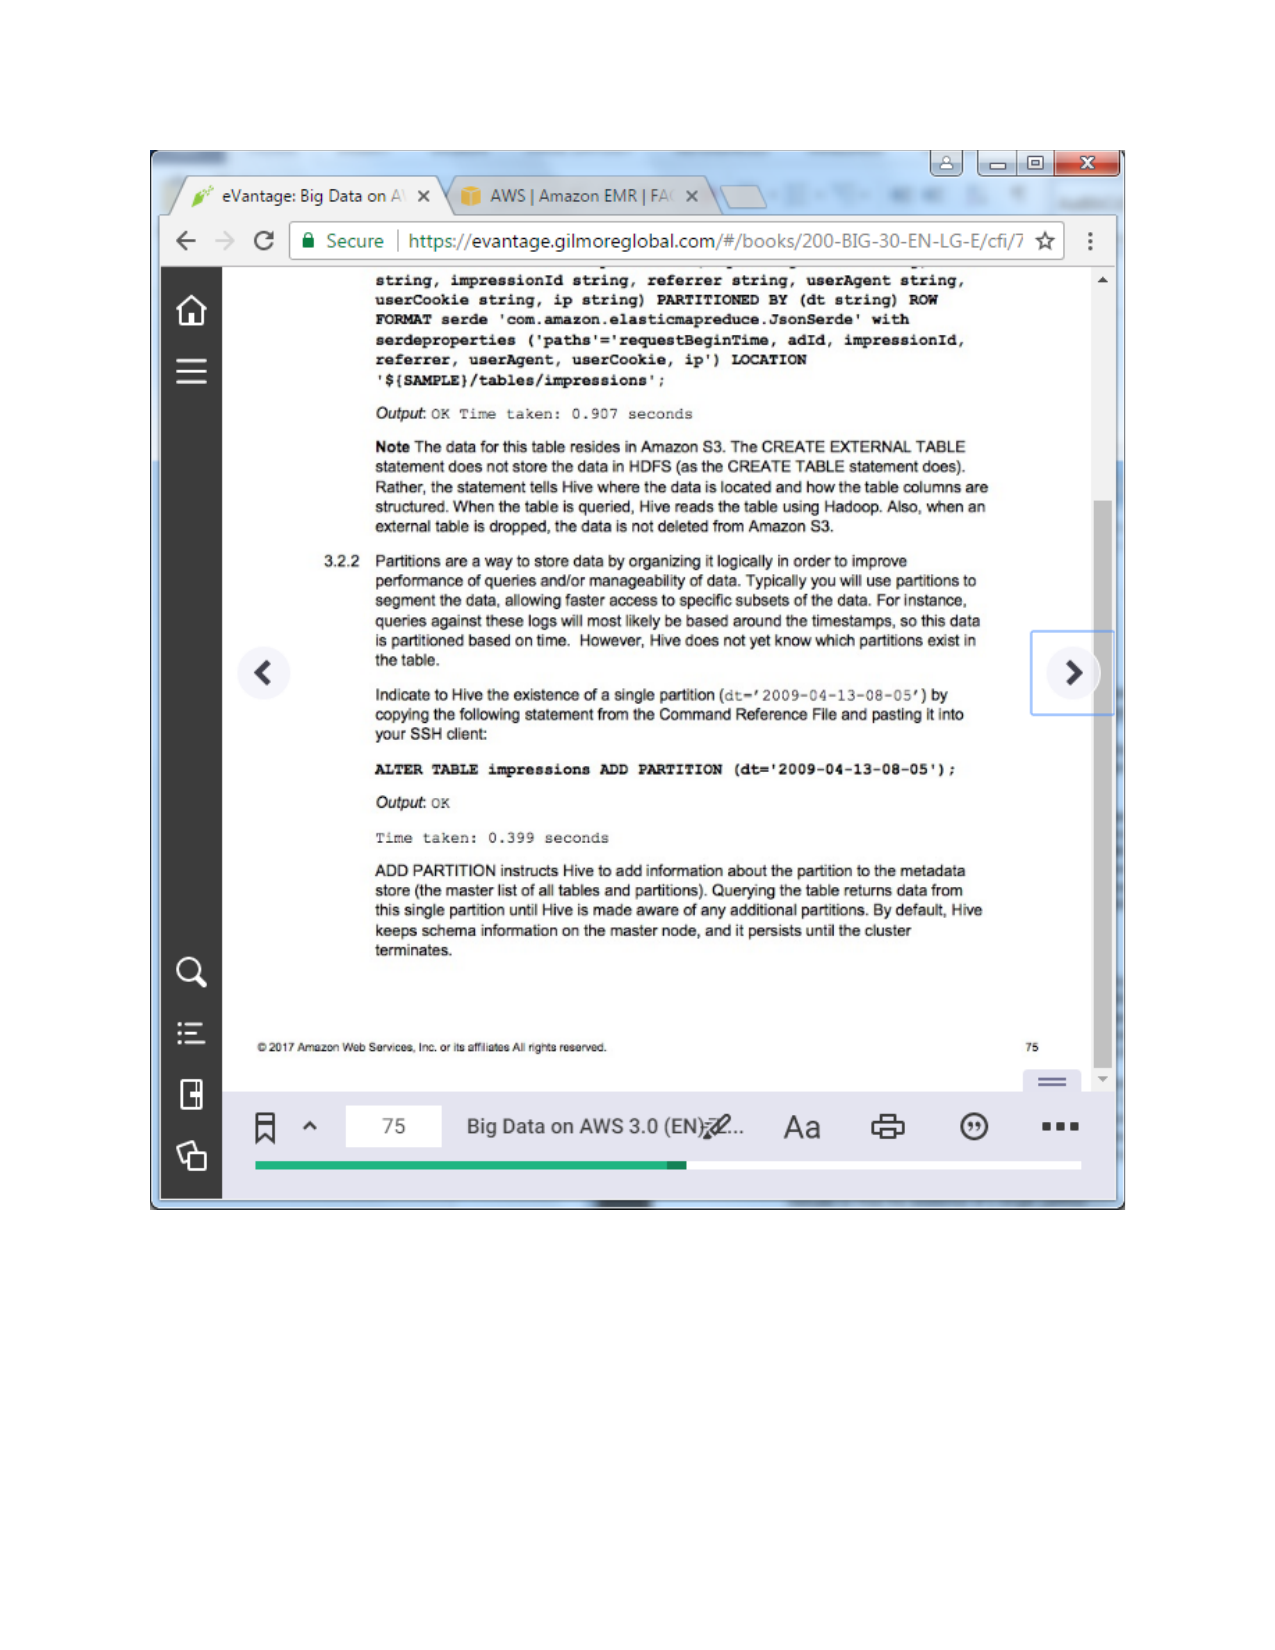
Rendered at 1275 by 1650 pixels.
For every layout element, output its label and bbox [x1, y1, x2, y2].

picture [150, 150, 1125, 1210]
